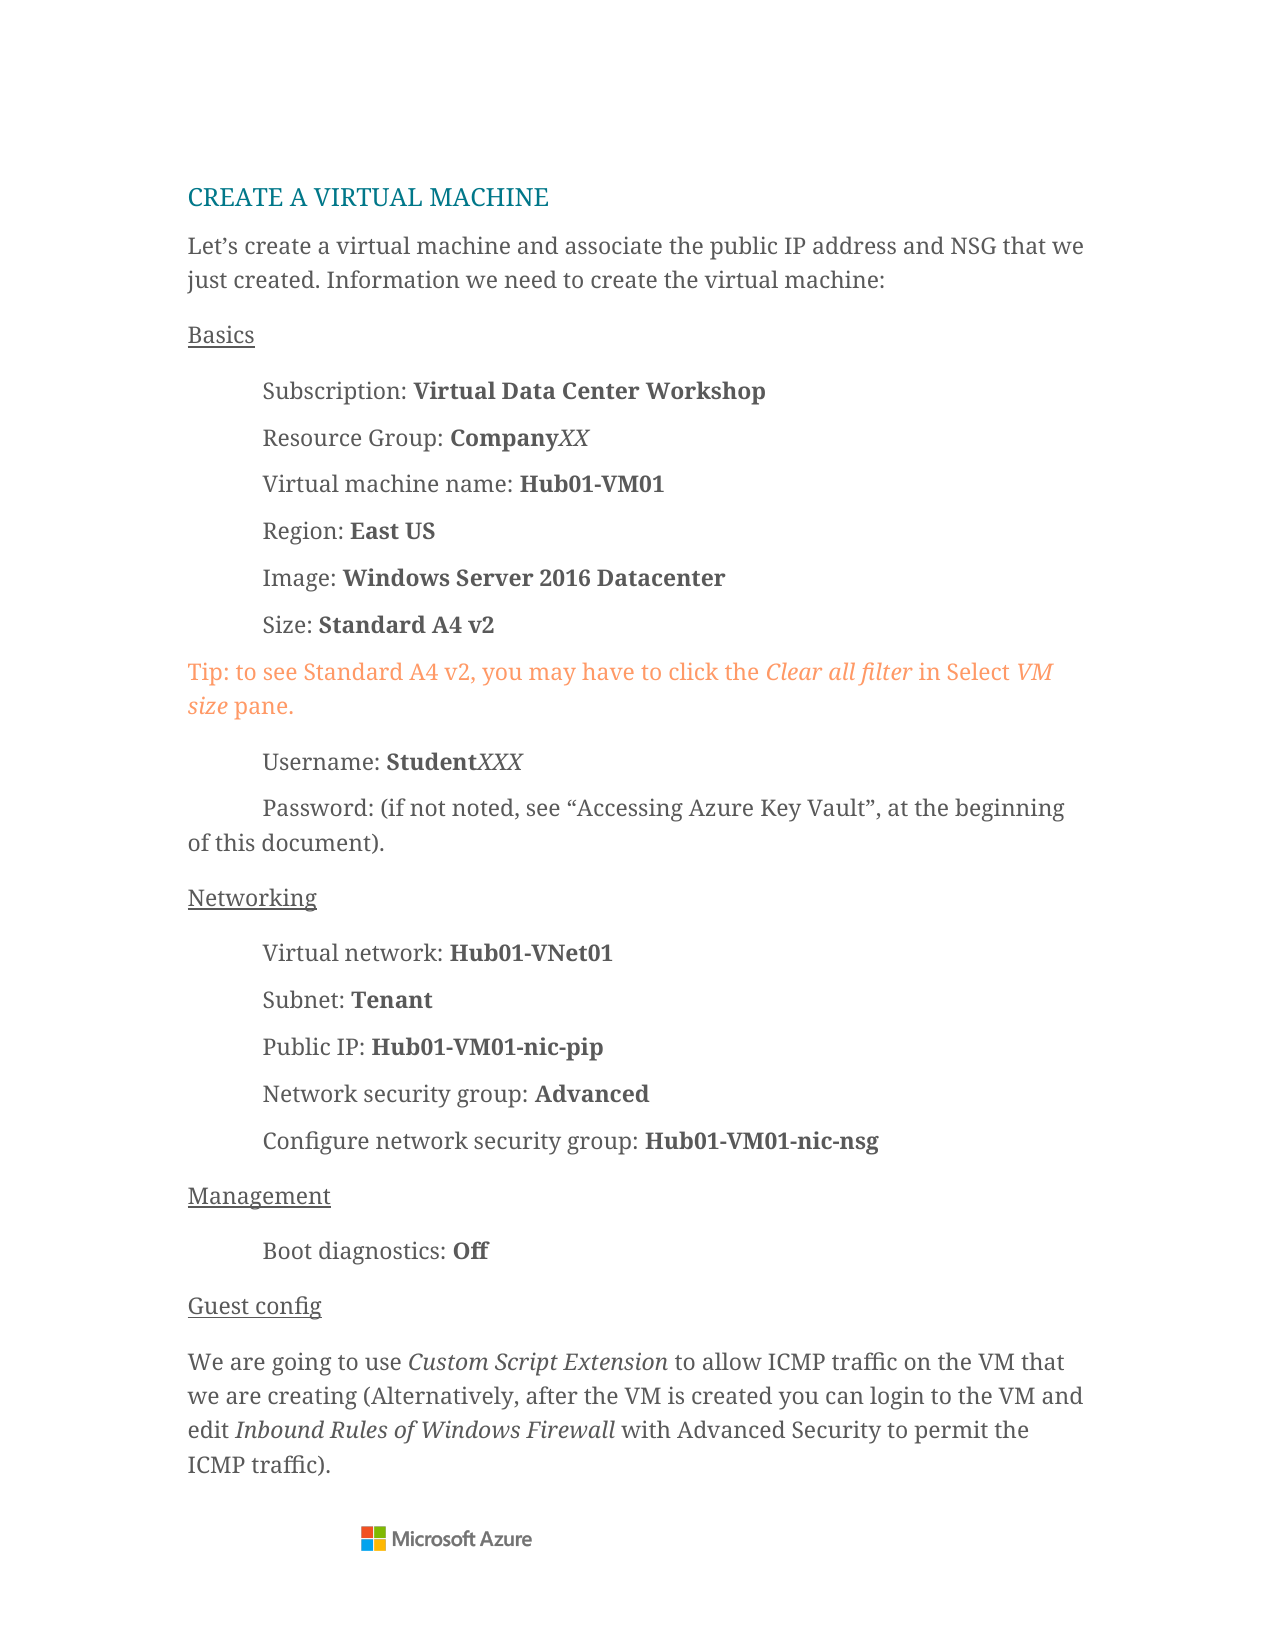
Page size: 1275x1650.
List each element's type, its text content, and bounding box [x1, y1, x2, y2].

text Guest config [187, 1290, 1087, 1322]
text Subscription: Virtual Data Center Workshop [187, 375, 1087, 406]
text Let’s create a virtual machine and associate the public IP address and NSG that we just created. Information we need to create the virtual machine: [187, 230, 1087, 296]
text Virtual network: Hub01-VNet01 [187, 937, 1087, 968]
text Public IP: Hub01-VM01-nic-pip [187, 1031, 1087, 1062]
text Tip: to see Standard A4 v2, you may have to click the Clear all filter in Select VM size pane. [187, 656, 1087, 722]
text Size: Standard A4 v2 [187, 609, 1087, 640]
text Region: East US [187, 515, 1087, 547]
text Password: (if not noted, see “Accessing Azure Key Vault”, at the beginning of this document). [187, 792, 1087, 858]
text Resource Group: CompanyXX [187, 422, 1087, 453]
text Configure network security group: Hub01-VM01-nic-nsg [187, 1125, 1087, 1156]
text Subnet: Tenant [187, 984, 1087, 1015]
text Virtual machine name: Hub01-VM01 [187, 468, 1087, 500]
text Boot diagnostics: Off [187, 1235, 1087, 1266]
text Basics [187, 319, 1087, 351]
subtitle Create a Virtual Machine [187, 180, 1087, 214]
picture [337, 1502, 557, 1575]
text Management [187, 1180, 1087, 1211]
text Network security group: Advanced [187, 1078, 1087, 1109]
text Networking [187, 882, 1087, 913]
text Image: Windows Server 2016 Datacenter [187, 562, 1087, 593]
text We are going to use Custom Script Extension to allow ICMP traffic on the VM that we are creating (Alternatively, after the VM is created you can login to the VM and edit Inbound Rules of Windows Firewall with Advanced Security to permit the ICMP traffic). [187, 1346, 1087, 1480]
text Username: StudentXXX [187, 746, 1087, 777]
